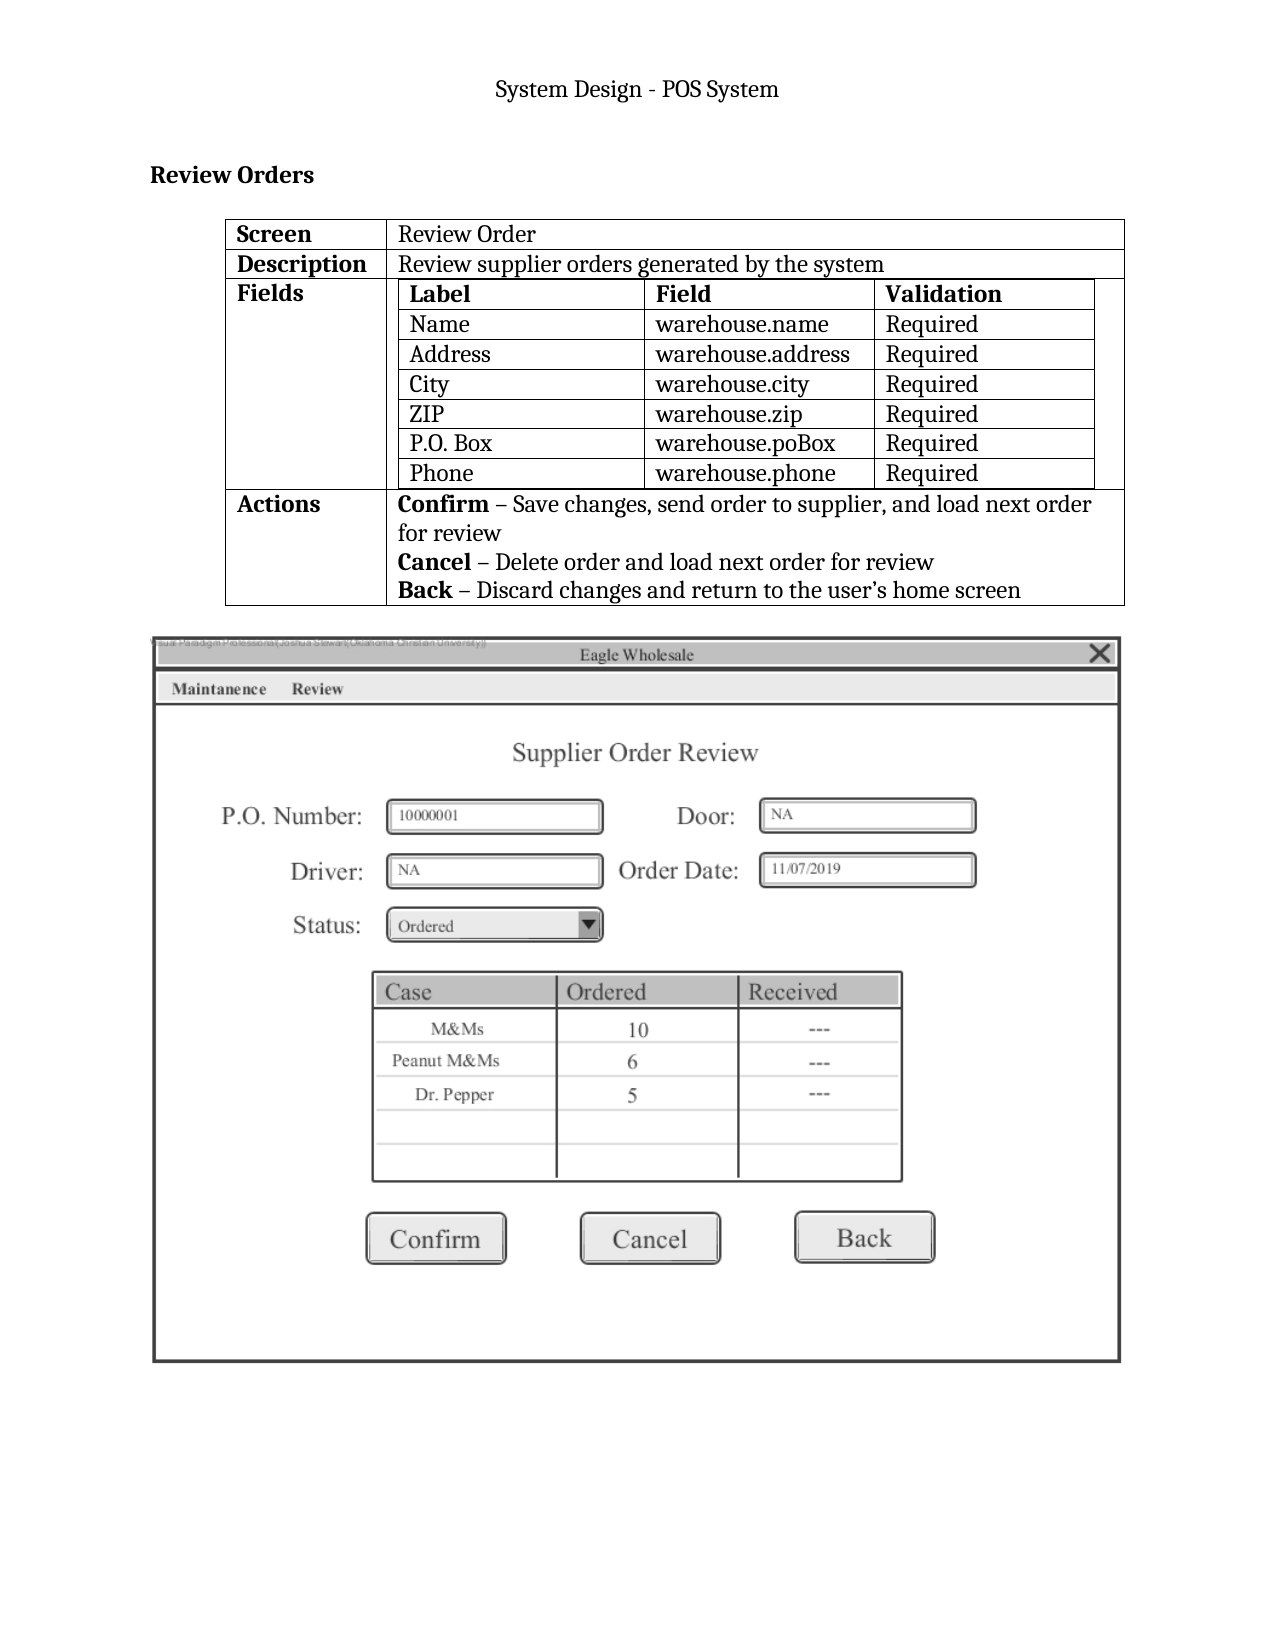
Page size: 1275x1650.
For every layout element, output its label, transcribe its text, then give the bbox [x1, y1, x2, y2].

table_cell Confirm – Save changes, send order to supplier, and load next order for review Cancel – Delete order and load next order for review Back – Discard changes and return to the user’s home screen [387, 490, 1124, 605]
table_cell [399, 280, 644, 309]
table_cell [399, 340, 644, 369]
text Review Orders [150, 161, 1125, 190]
table_cell Actions [226, 490, 386, 605]
table_cell [875, 280, 1094, 309]
table_cell [399, 310, 644, 339]
table_cell [1095, 279, 1124, 489]
table_cell [875, 340, 1094, 369]
table_cell [645, 459, 874, 488]
table_cell [645, 370, 874, 399]
table_header Review Order [387, 220, 1124, 248]
table_cell [399, 370, 644, 399]
table_header Screen [226, 220, 386, 248]
picture [150, 635, 1125, 1368]
table_cell Review supplier orders generated by the system [387, 250, 1124, 278]
table_cell [645, 280, 874, 309]
table_cell [399, 400, 644, 428]
table_cell Description [226, 250, 386, 278]
table_cell [875, 400, 1094, 428]
table_cell [645, 400, 874, 428]
table_cell [399, 429, 644, 458]
table_cell [399, 459, 644, 488]
table_cell [875, 370, 1094, 399]
table_cell [387, 279, 398, 489]
table_cell [645, 429, 874, 458]
table_cell Fields [226, 279, 386, 489]
table_cell [875, 310, 1094, 339]
table_cell [875, 459, 1094, 488]
table_cell [875, 429, 1094, 458]
table_cell [645, 340, 874, 369]
table_cell [645, 310, 874, 339]
